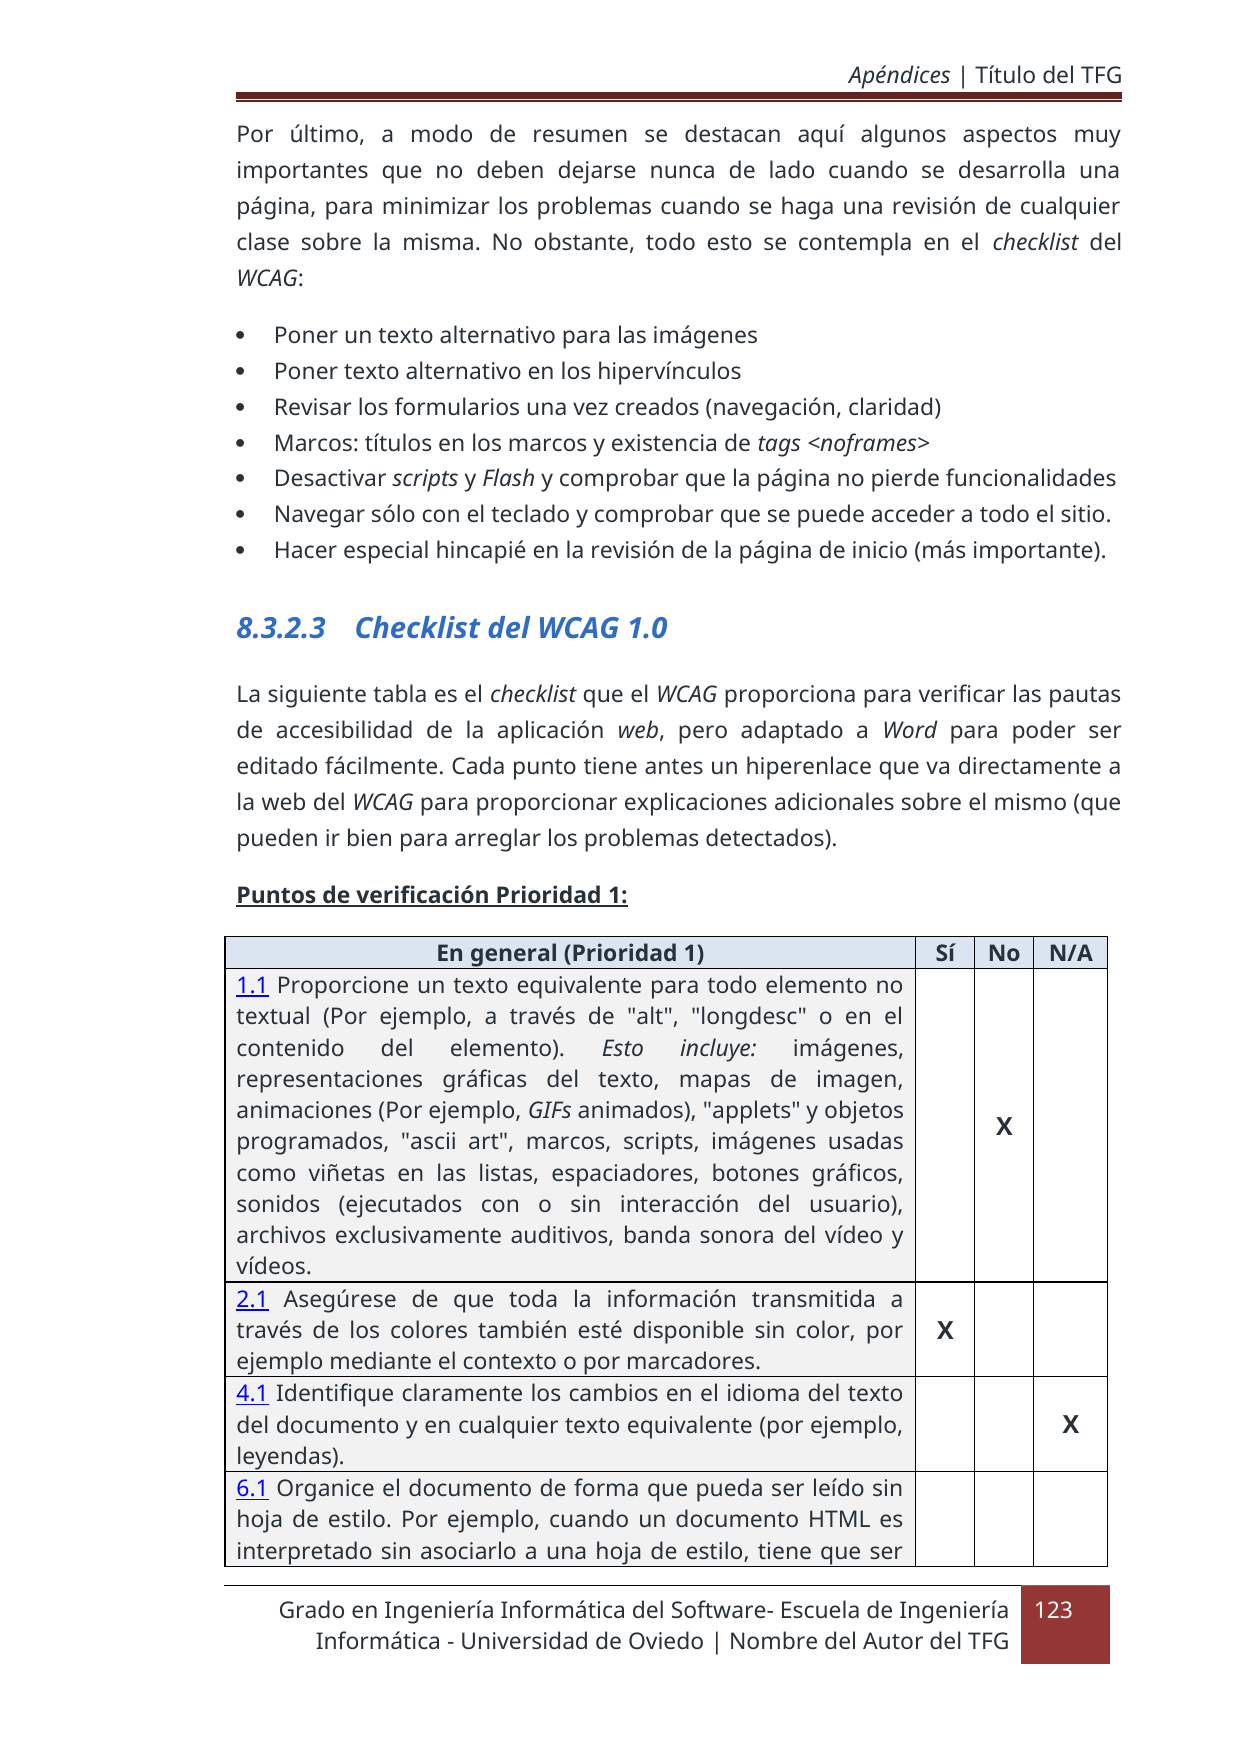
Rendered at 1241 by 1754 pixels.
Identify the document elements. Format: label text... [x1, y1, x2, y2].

table_header Sí [916, 937, 974, 968]
list Poner texto alternativo en los hipervínculos [236, 354, 1122, 386]
table_cell [1034, 1472, 1107, 1566]
subtitle Checklist del WCAG 1.0 [236, 608, 1122, 647]
table_cell X [975, 969, 1033, 1281]
table_cell 2.1 Asegúrese de que toda la información transmitida a través de los colores también esté disponible sin color, por ejemplo mediante el contexto o por marcadores. [226, 1283, 915, 1376]
list Desactivar scripts y Flash y comprobar que la página no pierde funcionalidades [236, 462, 1122, 494]
text Puntos de verificación Prioridad 1: [236, 879, 1122, 910]
list Poner un texto alternativo para las imágenes [236, 319, 1122, 350]
table_cell [916, 1472, 974, 1566]
table_cell [975, 1472, 1033, 1566]
table_header No [975, 937, 1033, 968]
table_cell 4.1 Identifique claramente los cambios en el idioma del texto del documento y en cualquier texto equivalente (por ejemplo, leyendas). [226, 1377, 915, 1471]
table_cell [975, 1377, 1033, 1471]
text Por último, a modo de resumen se destacan aquí algunos aspectos muy importantes que no deben dejarse nunca de lado cuando se desarrolla una página, para minimizar los problemas cuando se haga una revisión de cualquier clase sobre la misma. No obstante, todo esto se contempla en el checklist del WCAG: [236, 118, 1122, 293]
list Marcos: títulos en los marcos y existencia de tags <noframes> [236, 426, 1122, 458]
list Revisar los formularios una vez creados (navegación, claridad) [236, 391, 1122, 422]
table_header N/A [1034, 937, 1107, 968]
table_cell [916, 969, 974, 1281]
table_cell [1034, 1283, 1107, 1376]
table_cell [916, 1377, 974, 1471]
list Hacer especial hincapié en la revisión de la página de inicio (más importante). [236, 534, 1122, 566]
list Navegar sólo con el teclado y comprobar que se puede acceder a todo el sitio. [236, 498, 1122, 529]
table_header En general (Prioridad 1) [226, 937, 915, 968]
text La siguiente tabla es el checklist que el WCAG proporciona para verificar las pautas de accesibilidad de la aplicación web, pero adaptado a Word para poder ser editado fácilmente. Cada punto tiene antes un hiperenlace que va directamente a la web del WCAG para proporcionar explicaciones adicionales sobre el mismo (que pueden ir bien para arreglar los problemas detectados). [236, 678, 1122, 853]
table_cell X [1034, 1377, 1107, 1471]
table_cell 1.1 Proporcione un texto equivalente para todo elemento no textual (Por ejemplo, a través de "alt", "longdesc" o en el contenido del elemento). Esto incluye: imágenes, representaciones gráficas del texto, mapas de imagen, animaciones (Por ejemplo, GIFs animados), "applets" y objetos programados, "ascii art", marcos, scripts, imágenes usadas como viñetas en las listas, espaciadores, botones gráficos, sonidos (ejecutados con o sin interacción del usuario), archivos exclusivamente auditivos, banda sonora del vídeo y vídeos. [226, 969, 915, 1281]
table_cell [975, 1283, 1033, 1376]
table_cell X [916, 1283, 974, 1376]
table_cell [1034, 969, 1107, 1281]
